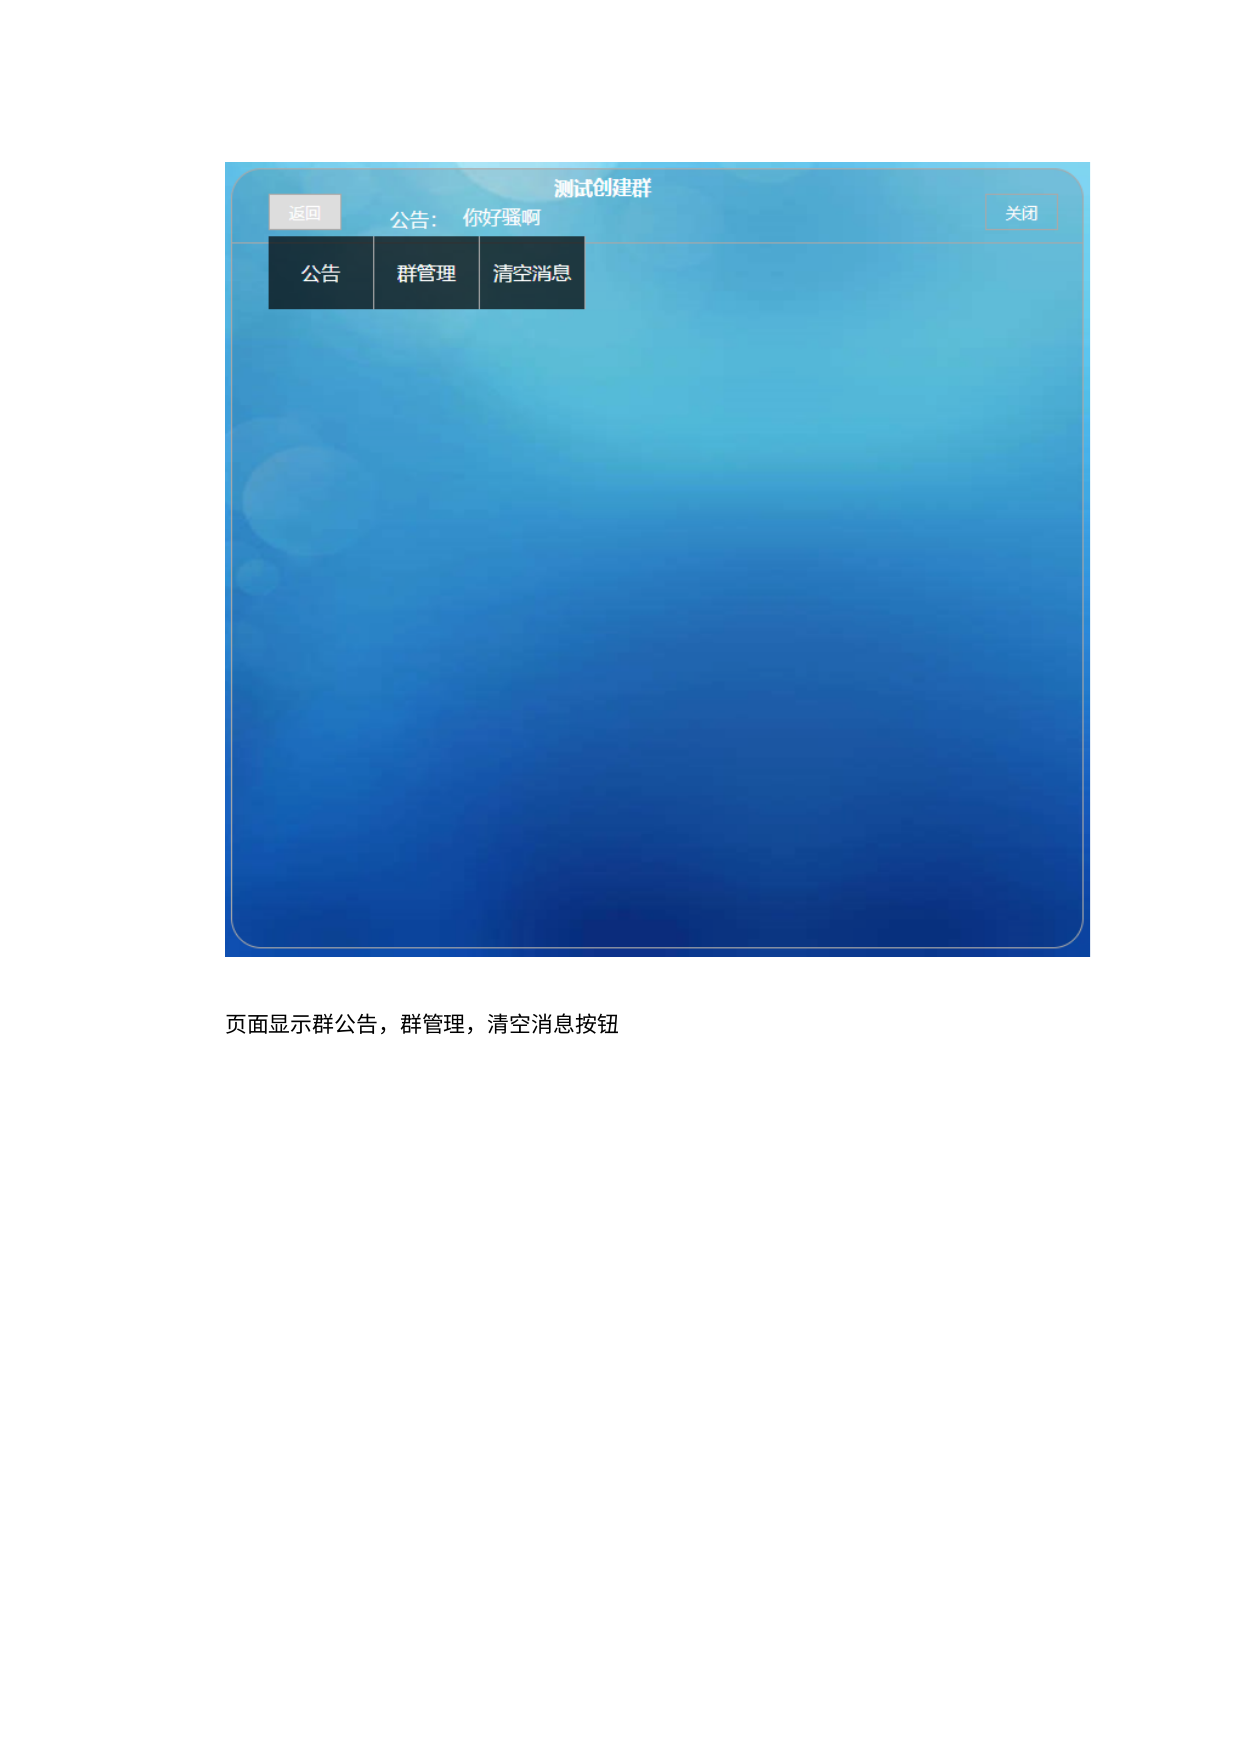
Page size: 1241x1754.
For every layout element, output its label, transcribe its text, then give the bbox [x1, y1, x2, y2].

list 页面显示群公告，群管理，清空消息按钮 [225, 1007, 1053, 1039]
